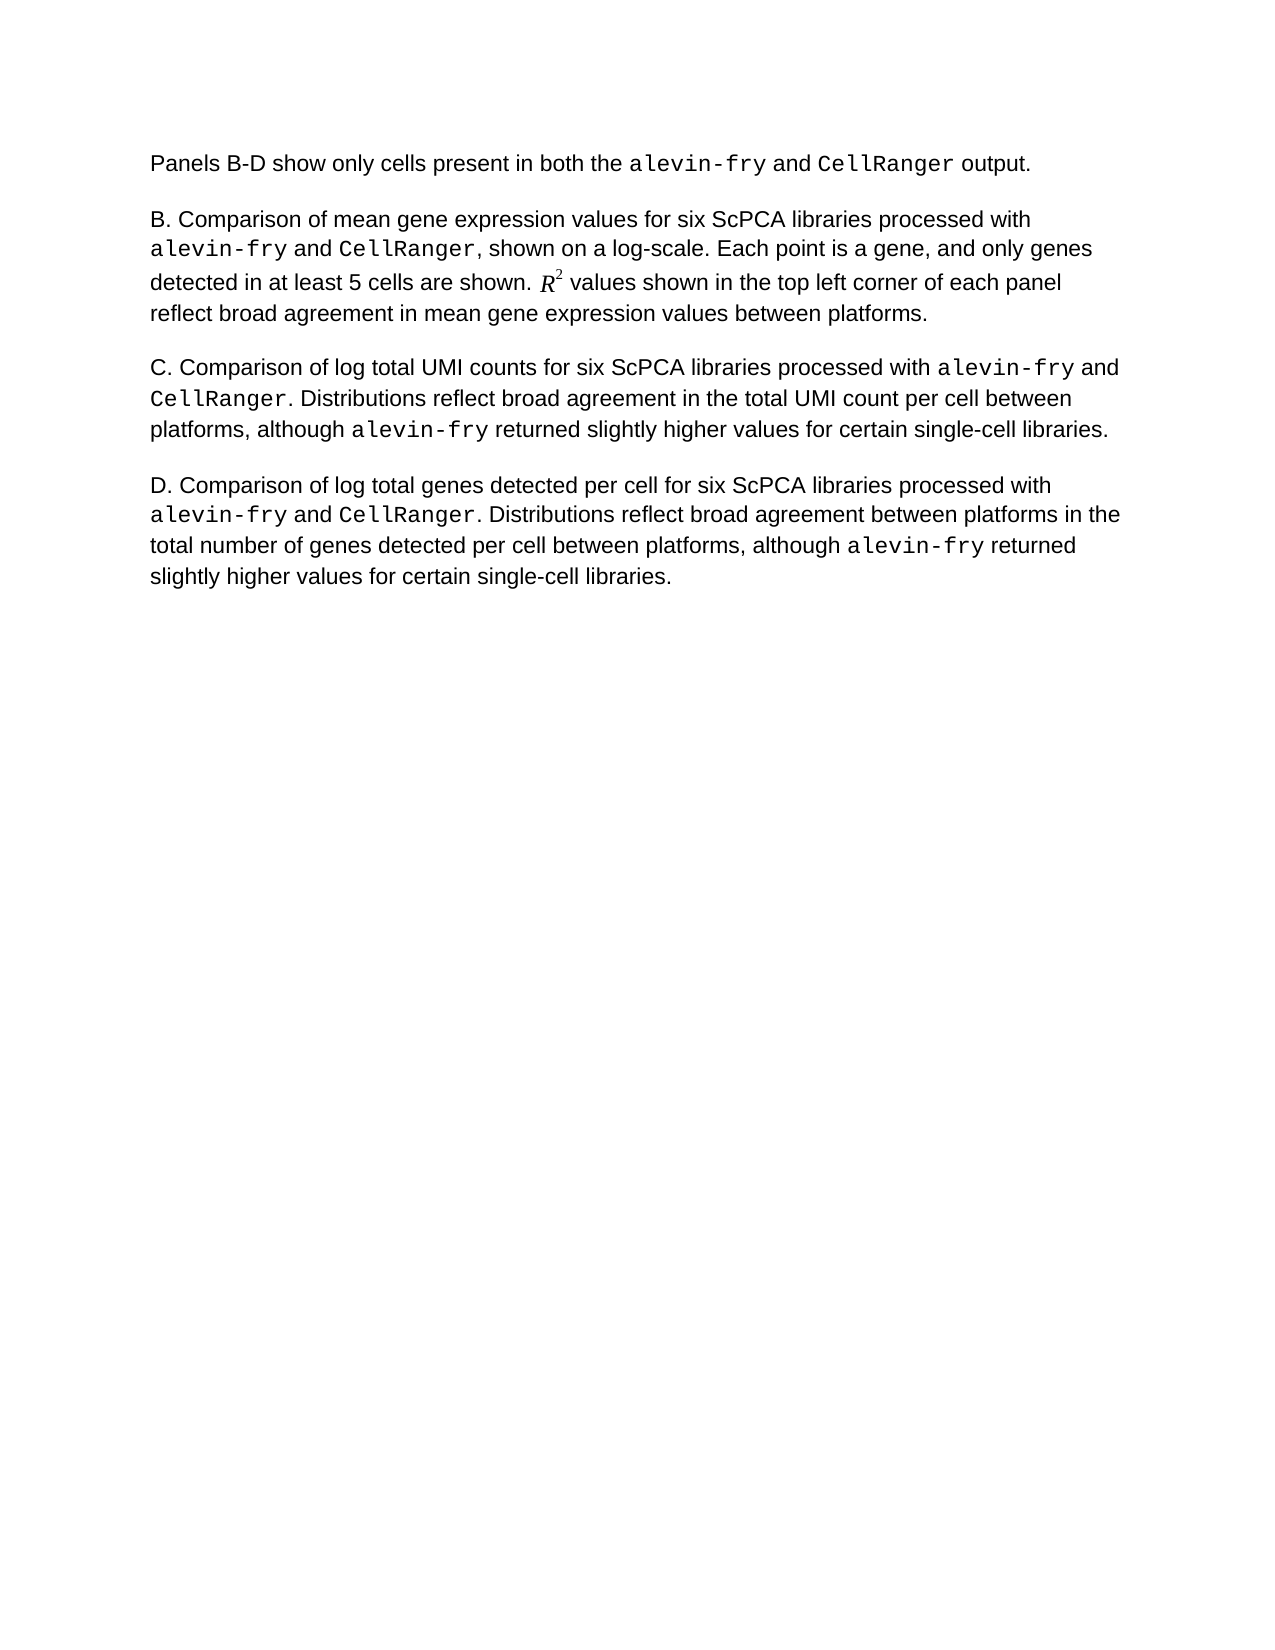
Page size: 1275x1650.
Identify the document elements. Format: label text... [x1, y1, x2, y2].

text B. Comparison of mean gene expression values for six ScPCA libraries processed with alevin-fry and CellRanger, shown on a log-scale. Each point is a gene, and only genes detected in at least 5 cells are shown. values shown in the top left corner of each panel reflect broad agreement in mean gene expression values between platforms. [150, 206, 1125, 326]
text C. Comparison of log total UMI counts for six ScPCA libraries processed with alevin-fry and CellRanger. Distributions reflect broad agreement in the total UMI count per cell between platforms, although alevin-fry returned slightly higher values for certain single-cell libraries. [150, 354, 1125, 444]
text Panels B-D show only cells present in both the alevin-fry and CellRanger output. [150, 150, 1125, 178]
text D. Comparison of log total genes detected per cell for six ScPCA libraries processed with alevin-fry and CellRanger. Distributions reflect broad agreement between platforms in the total number of genes detected per cell between platforms, although alevin-fry returned slightly higher values for certain single-cell libraries. [150, 472, 1125, 589]
